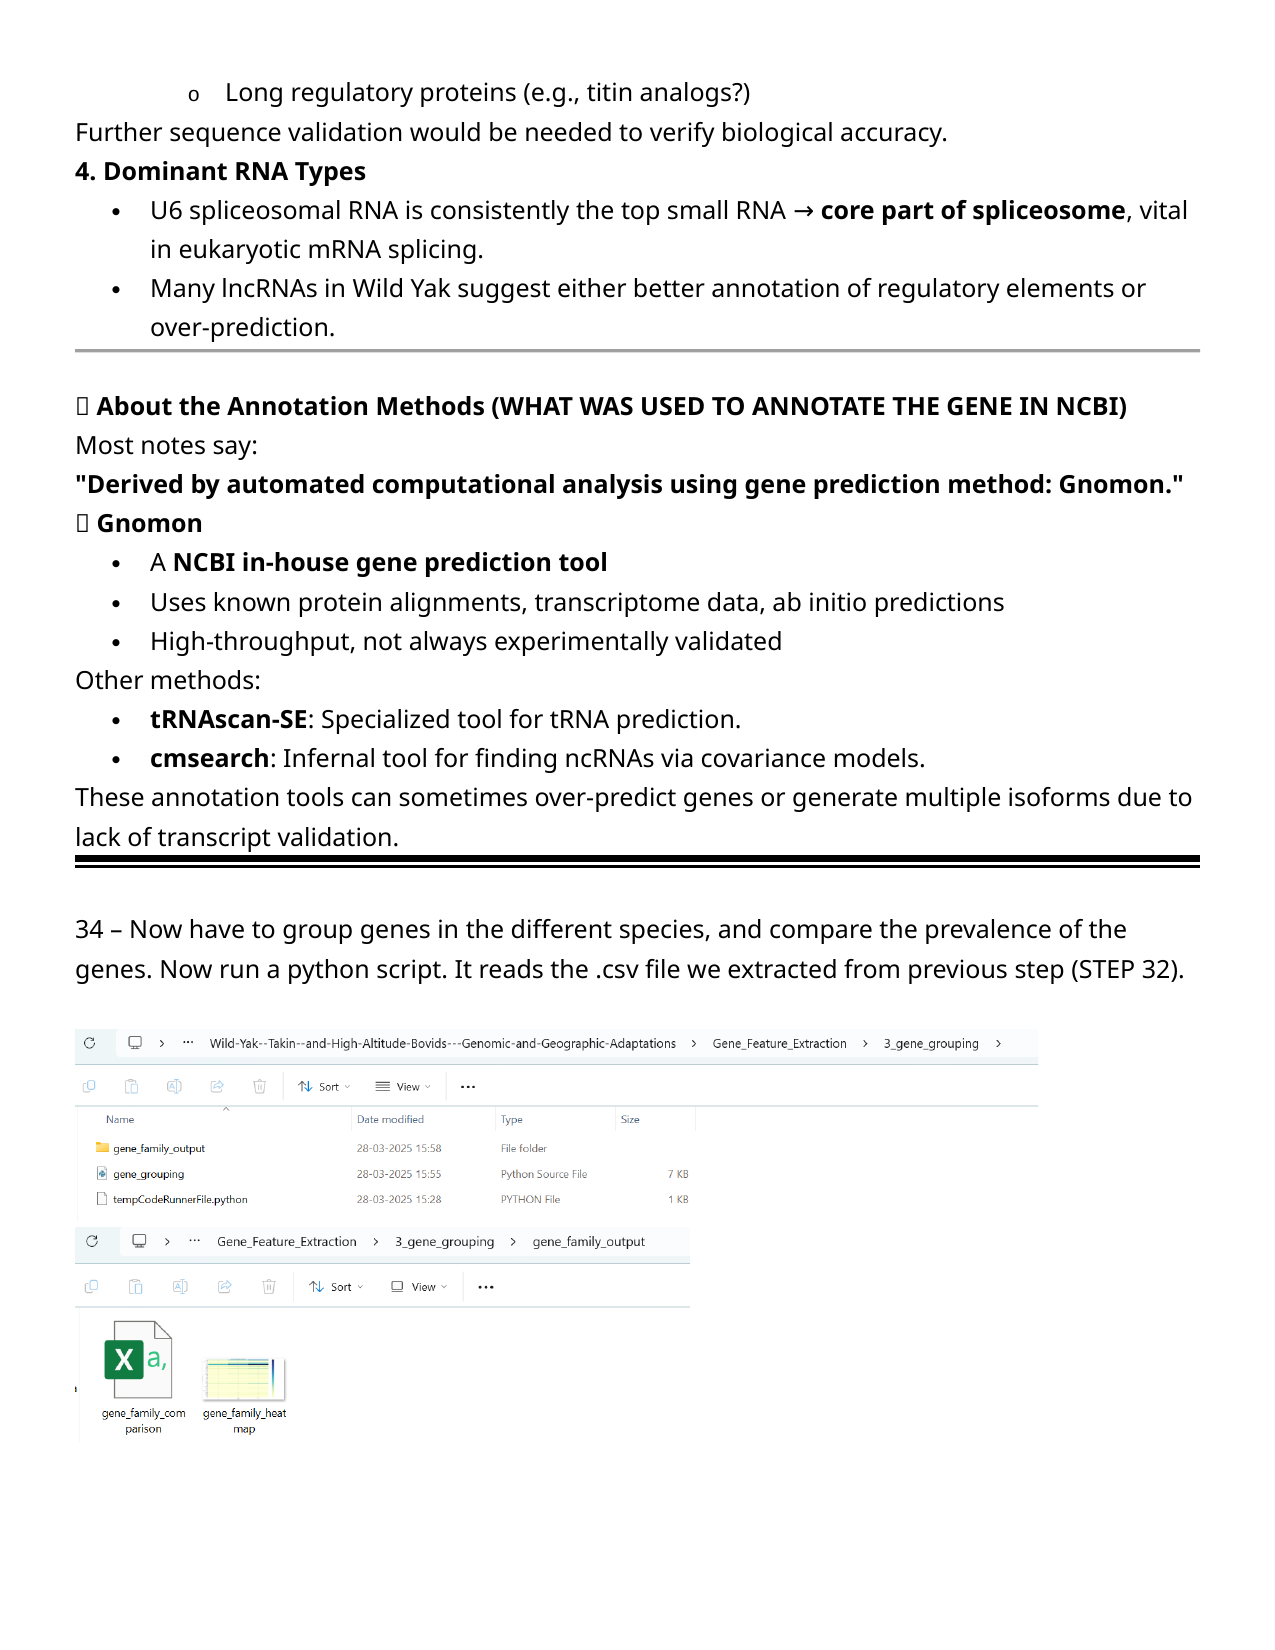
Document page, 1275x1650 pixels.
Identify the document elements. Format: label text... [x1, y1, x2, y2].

list A NCBI in-house gene prediction tool [112, 545, 1200, 579]
text 🔧 Gnomon [75, 506, 1200, 540]
list Many lncRNAs in Wild Yak suggest either better annotation of regulatory elements or over-prediction. [112, 271, 1200, 344]
list Uses known protein alignments, transcriptome data, ab initio predictions [112, 584, 1200, 618]
text Further sequence validation would be needed to verify biological accuracy. [75, 114, 1200, 148]
text Other methods: [75, 662, 1200, 697]
text Most notes say: [75, 427, 1200, 462]
text These annotation tools can sometimes over-predict genes or generate multiple isoforms due to lack of transcript validation. [75, 780, 1200, 855]
text 🧠 About the Annotation Methods (WHAT WAS USED TO ANNOTATE THE GENE IN NCBI) [75, 388, 1200, 422]
picture [75, 1227, 691, 1442]
list tRNAscan-SE: Specialized tool for tRNA prediction. [112, 702, 1200, 736]
text 4. Dominant RNA Types [75, 153, 1200, 187]
list High-throughput, not always experimentally validated [112, 623, 1200, 657]
text "Derived by automated computational analysis using gene prediction method: Gnomon." [75, 467, 1200, 501]
list Long regulatory proteins (e.g., titin analogs?) [187, 75, 1200, 109]
list cmsearch: Infernal tool for finding ncRNAs via covariance models. [112, 741, 1200, 775]
list U6 spliceosomal RNA is consistently the top small RNA → core part of spliceosome, vital in eukaryotic mRNA splicing. [112, 192, 1200, 266]
picture [75, 1029, 1039, 1222]
text 34 – Now have to group genes in the different species, and compare the prevalence of the genes. Now run a python script. It reads the .csv file we extracted from previous step (STEP 32). [75, 912, 1200, 985]
